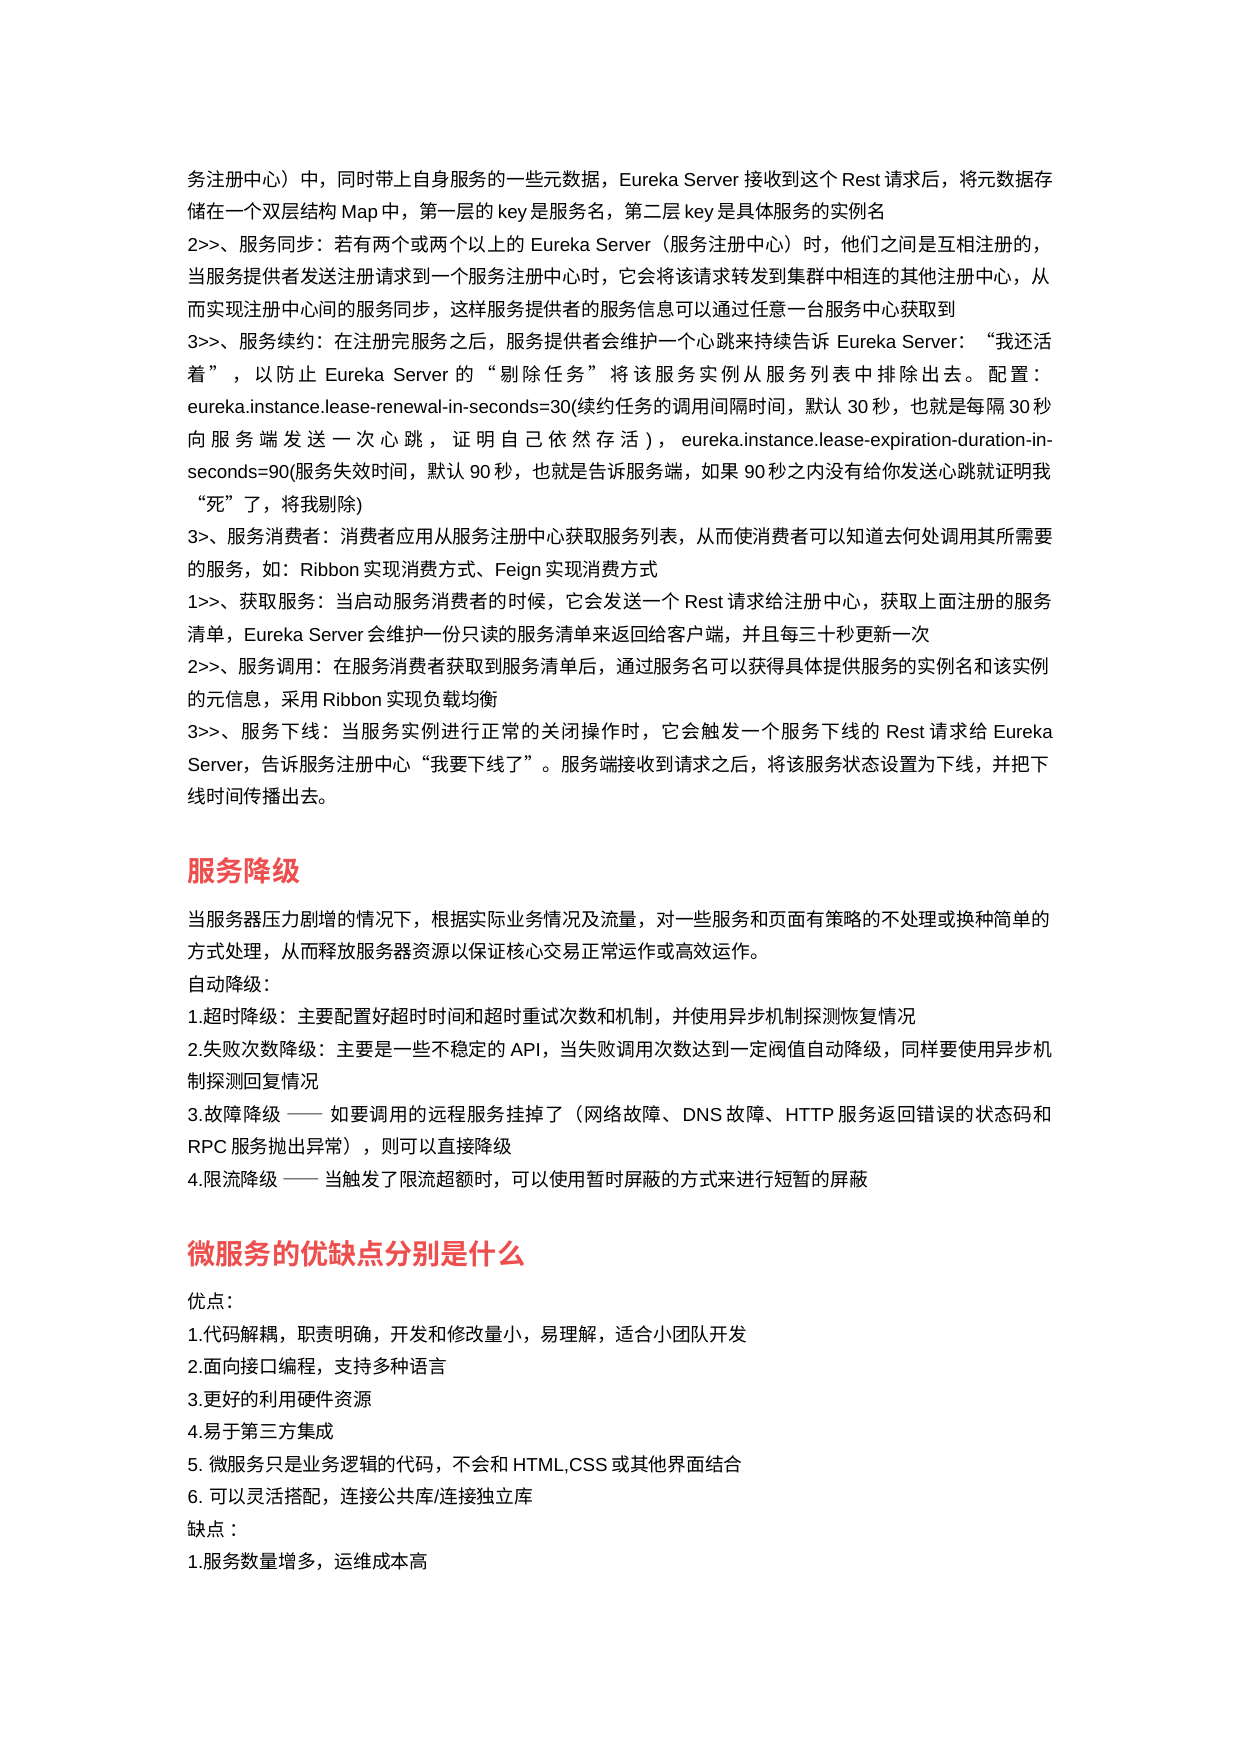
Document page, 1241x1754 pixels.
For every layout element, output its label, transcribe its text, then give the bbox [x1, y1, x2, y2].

subtitle 微服务的优缺点分别是什么 [187, 1219, 1053, 1284]
text 2>>、服务调用：在服务消费者获取到服务清单后，通过服务名可以获得具体提供服务的实例名和该实例的元信息，采用Ribbon实现负载均衡 [187, 649, 1053, 714]
text 3>>、服务下线：当服务实例进行正常的关闭操作时，它会触发一个服务下线的Rest请求给Eureka Server，告诉服务注册中心“我要下线了”。服务端接收到请求之后，将该服务状态设置为下线，并把下线时间传播出去。 [187, 714, 1053, 812]
text 1.服务数量增多，运维成本高 [187, 1544, 1053, 1577]
text 自动降级： [187, 967, 1053, 999]
text 4.易于第三方集成 [187, 1414, 1053, 1447]
text 3.更好的利用硬件资源 [187, 1382, 1053, 1414]
text 1>>、获取服务：当启动服务消费者的时候，它会发送一个Rest请求给注册中心，获取上面注册的服务清单，Eureka Server会维护一份只读的服务清单来返回给客户端，并且每三十秒更新一次 [187, 584, 1053, 649]
text 1.代码解耦，职责明确，开发和修改量小，易理解，适合小团队开发 [187, 1317, 1053, 1349]
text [187, 162, 1053, 227]
text 当服务器压力剧增的情况下，根据实际业务情况及流量，对一些服务和页面有策略的不处理或换种简单的方式处理，从而释放服务器资源以保证核心交易正常运作或高效运作。 [187, 902, 1053, 967]
text 3>、服务消费者：消费者应用从服务注册中心获取服务列表，从而使消费者可以知道去何处调用其所需要的服务，如：Ribbon实现消费方式、Feign实现消费方式 [187, 519, 1053, 584]
text 2.失败次数降级：主要是一些不稳定的API，当失败调用次数达到一定阀值自动降级，同样要使用异步机制探测回复情况 [187, 1032, 1053, 1097]
text 优点： [187, 1284, 1053, 1317]
text 2>>、服务同步：若有两个或两个以上的Eureka Server（服务注册中心）时，他们之间是互相注册的，当服务提供者发送注册请求到一个服务注册中心时，它会将该请求转发到集群中相连的其他注册中心，从而实现注册中心间的服务同步，这样服务提供者的服务信息可以通过任意一台服务中心获取到 [187, 227, 1053, 324]
text 1.超时降级：主要配置好超时时间和超时重试次数和机制，并使用异步机制探测恢复情况 [187, 999, 1053, 1032]
text 3>>、服务续约：在注册完服务之后，服务提供者会维护一个心跳来持续告诉Eureka Server：“我还活着”，以防止Eureka Server的“剔除任务”将该服务实例从服务列表中排除出去。配置：eureka.instance.lease-renewal-in-seconds=30(续约任务的调用间隔时间，默认30秒，也就是每隔30秒向服务端发送一次心跳，证明自己依然存活)，eureka.instance.lease-expiration-duration-in-seconds=90(服务失效时间，默认90秒，也就是告诉服务端，如果90秒之内没有给你发送心跳就证明我“死”了，将我剔除) [187, 324, 1053, 519]
text 缺点 ： [187, 1512, 1053, 1544]
text 4.限流降级 —— 当触发了限流超额时，可以使用暂时屏蔽的方式来进行短暂的屏蔽 [187, 1162, 1053, 1194]
text 2.面向接口编程，支持多种语言 [187, 1349, 1053, 1382]
text 3.故障降级 —— 如要调用的远程服务挂掉了（网络故障、DNS故障、HTTP服务返回错误的状态码和RPC服务抛出异常），则可以直接降级 [187, 1097, 1053, 1162]
text 6. 可以灵活搭配，连接公共库/连接独立库 [187, 1479, 1053, 1512]
text 5. 微服务只是业务逻辑的代码，不会和HTML,CSS或其他界面结合 [187, 1447, 1053, 1479]
subtitle 服务降级 [187, 837, 1053, 902]
